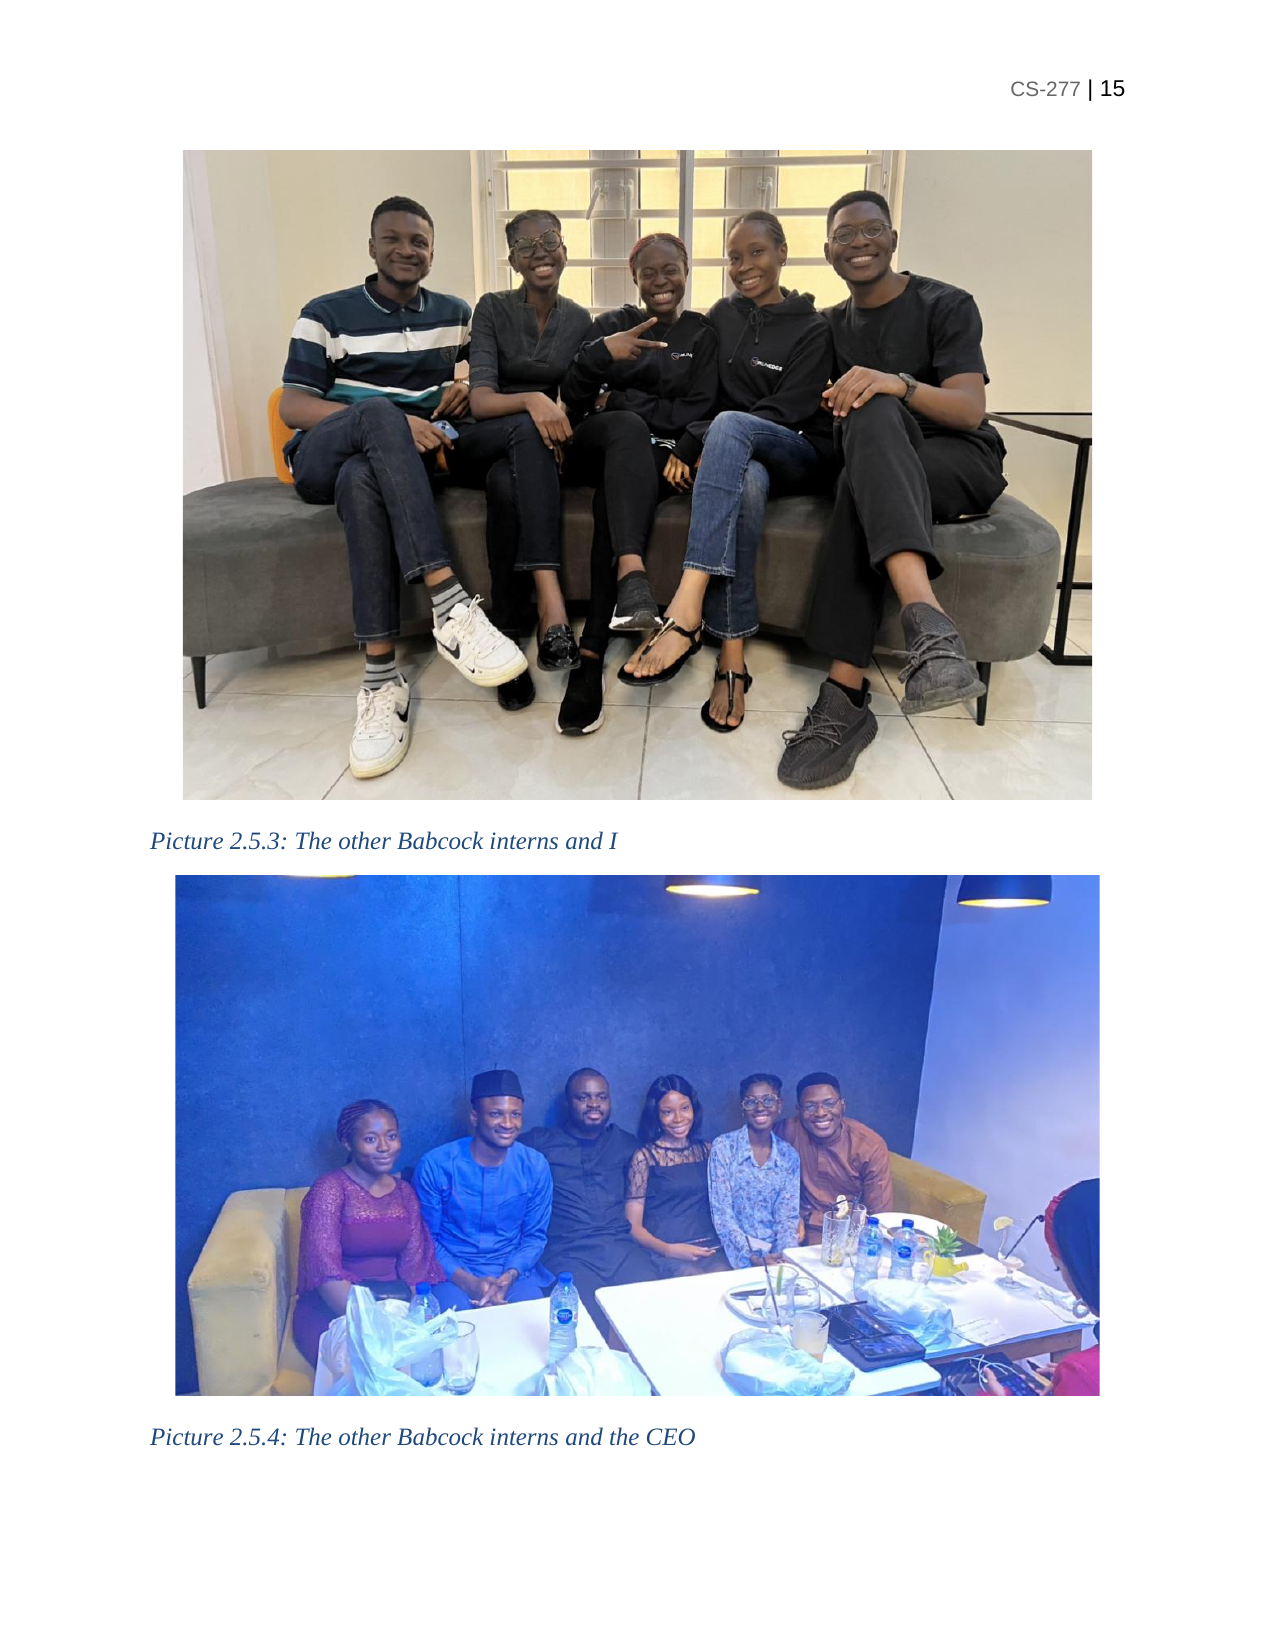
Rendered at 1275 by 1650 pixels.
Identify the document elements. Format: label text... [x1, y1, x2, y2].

text Picture 2.5.3: The other Babcock interns and I [150, 826, 1125, 855]
picture [182, 150, 1093, 800]
text Picture 2.5.4: The other Babcock interns and the CEO [150, 1422, 1125, 1450]
picture [175, 875, 1100, 1396]
